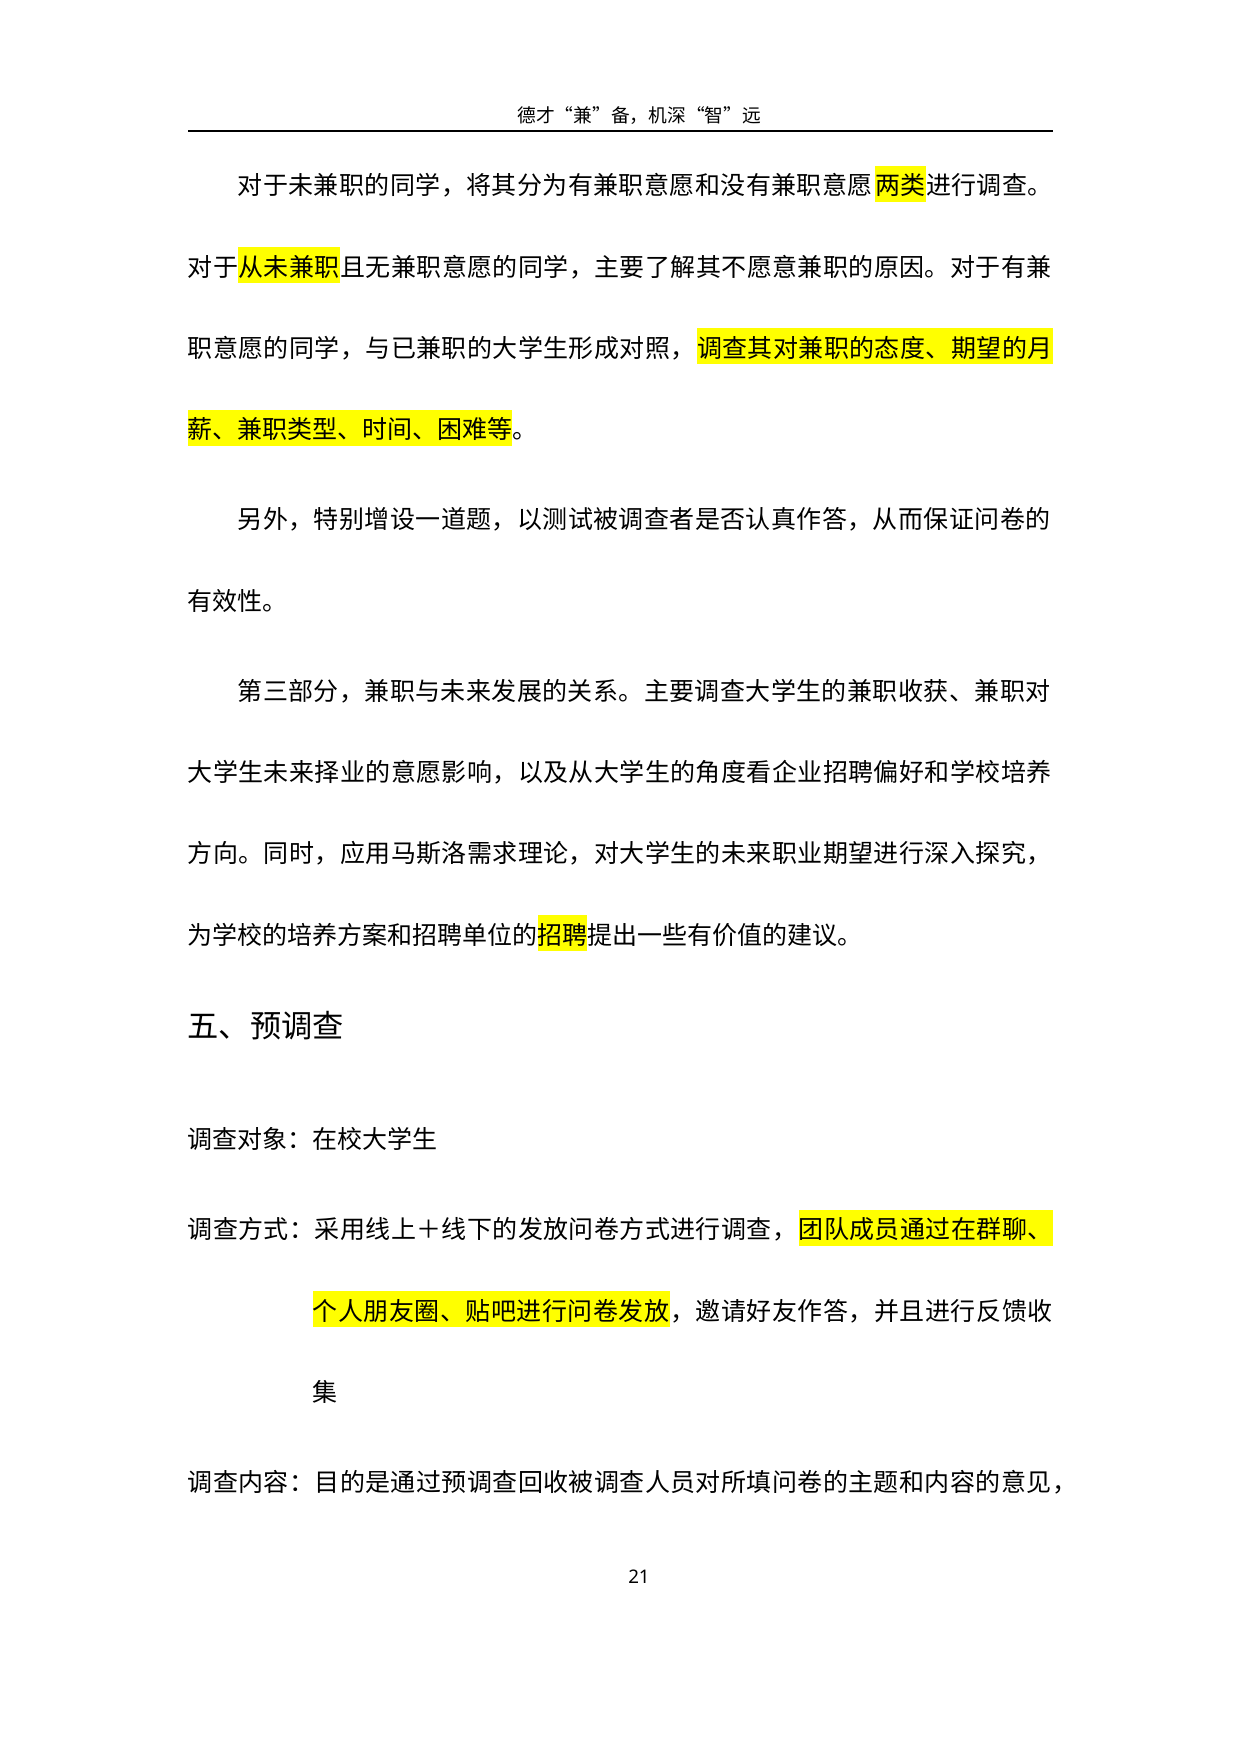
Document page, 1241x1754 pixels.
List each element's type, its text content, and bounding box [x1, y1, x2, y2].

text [187, 1448, 1053, 1513]
text 另外，特别增设一道题，以测试被调查者是否认真作答，从而保证问卷的有效性。 [187, 486, 1053, 632]
text 调查对象：在校大学生 [187, 1105, 1053, 1170]
text 对于未兼职的同学，将其分为有兼职意愿和没有兼职意愿两类进行调查。对于从未兼职且无兼职意愿的同学，主要了解其不愿意兼职的原因。对于有兼职意愿的同学，与已兼职的大学生形成对照，调查其对兼职的态度、期望的月薪、兼职类型、时间、困难等。 [187, 151, 1053, 460]
text 第三部分，兼职与未来发展的关系。主要调查大学生的兼职收获、兼职对大学生未来择业的意愿影响，以及从大学生的角度看企业招聘偏好和学校培养方向。同时，应用马斯洛需求理论，对大学生的未来职业期望进行深入探究，为学校的培养方案和招聘单位的招聘提出一些有价值的建议。 [187, 657, 1053, 966]
subtitle 五、预调查 [187, 991, 1053, 1056]
text 调查方式：采用线上＋线下的发放问卷方式进行调查，团队成员通过在群聊、个人朋友圈、贴吧进行问卷发放，邀请好友作答，并且进行反馈收集 [187, 1196, 1053, 1423]
